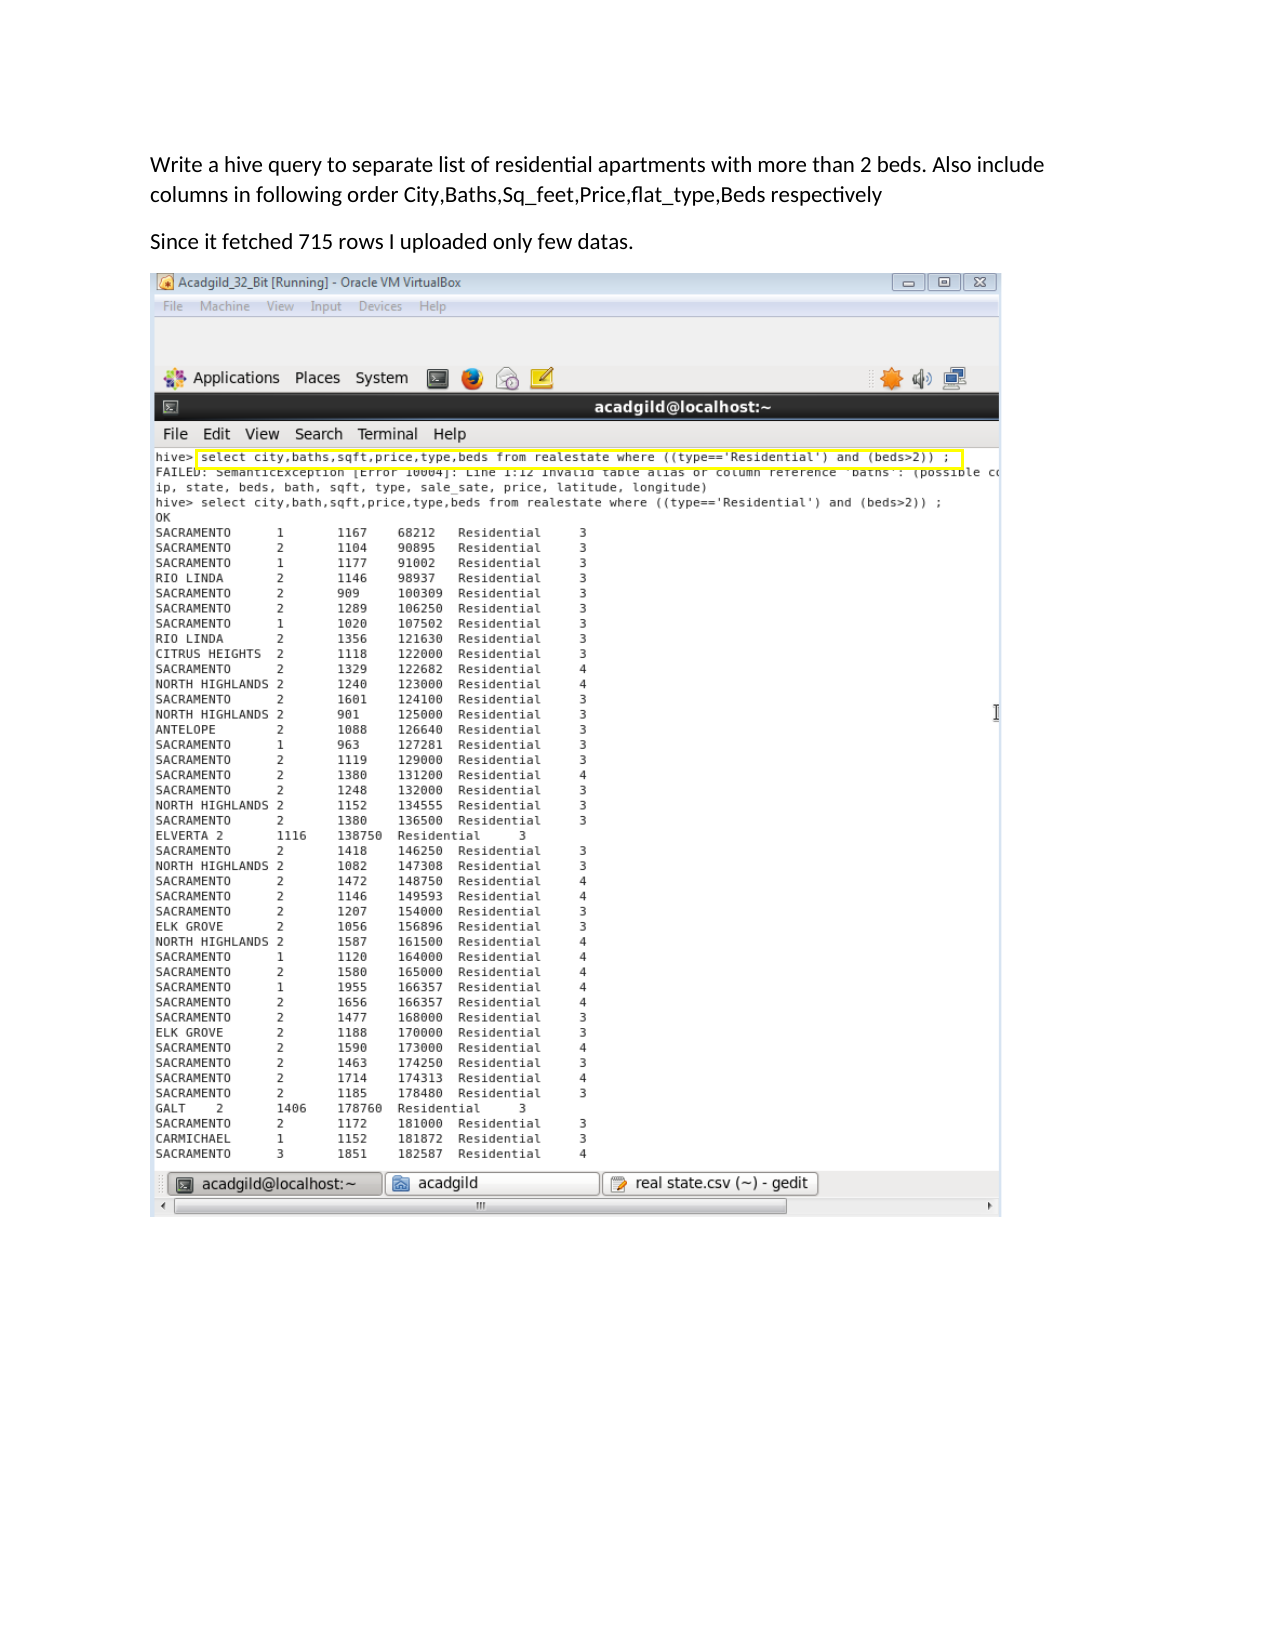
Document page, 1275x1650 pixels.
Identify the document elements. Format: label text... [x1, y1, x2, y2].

text Since it fetched 715 rows I uploaded only few datas. [150, 227, 1125, 255]
picture [150, 273, 1002, 1217]
text Write a hive query to separate list of residential apartments with more than 2 beds. Also include columns in following order City,Baths,Sq_feet,Price,flat_type,Beds respectively [150, 150, 1125, 208]
